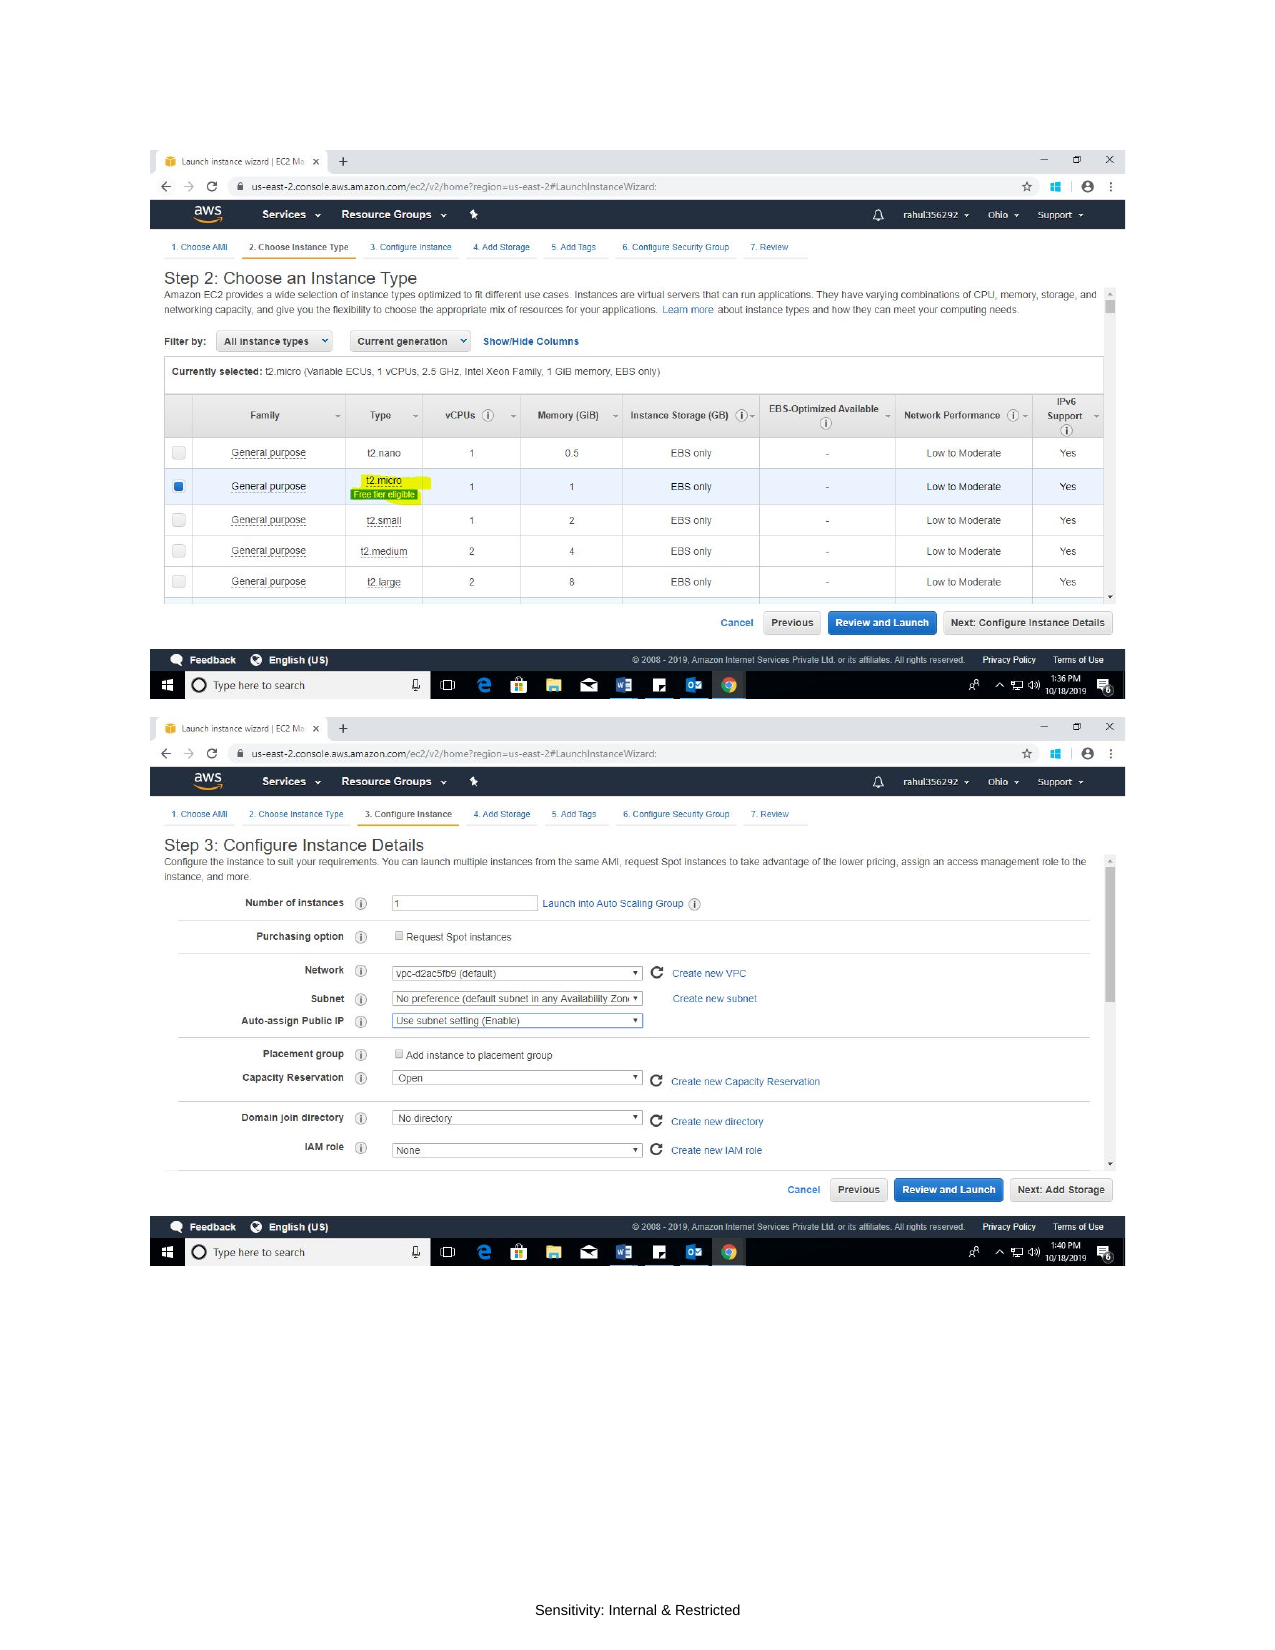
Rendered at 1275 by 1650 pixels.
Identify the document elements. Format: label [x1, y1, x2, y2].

picture [150, 150, 1125, 699]
picture [150, 717, 1125, 1266]
